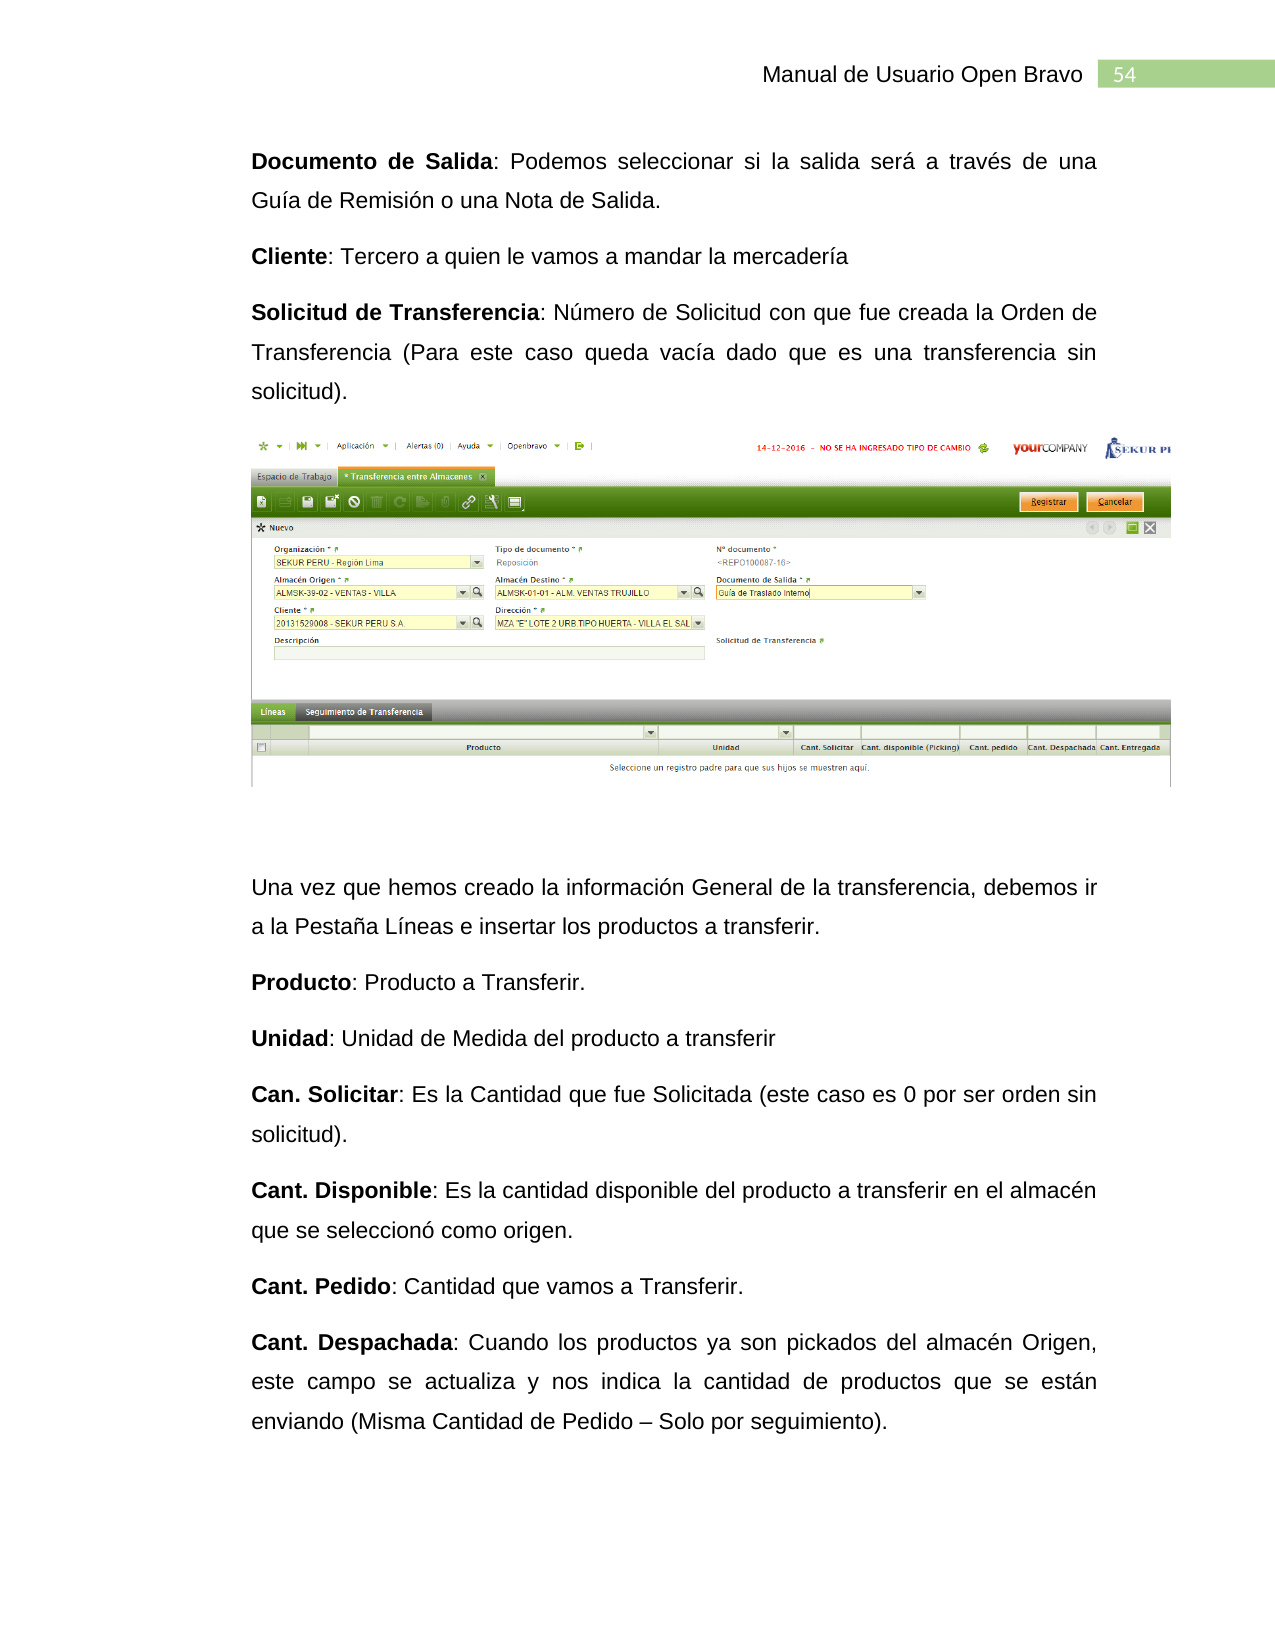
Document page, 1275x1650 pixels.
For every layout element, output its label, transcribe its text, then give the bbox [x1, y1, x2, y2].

text Solicitud de Transferencia: Número de Solicitud con que fue creada la Orden de Transferencia (Para este caso queda vacía dado que es una transferencia sin solicitud). [251, 299, 1098, 405]
text Cliente: Tercero a quien le vamos a mandar la mercadería [251, 243, 1098, 269]
picture [251, 434, 1172, 787]
text Una vez que hemos creado la información General de la transferencia, debemos ir a la Pestaña Líneas e insertar los productos a transferir. [251, 873, 1098, 939]
text Cant. Disponible: Es la cantidad disponible del producto a transferir en el almacén que se seleccionó como origen. [251, 1177, 1098, 1243]
text Documento de Salida: Podemos seleccionar si la salida será a través de una Guía de Remisión o una Nota de Salida. [251, 148, 1098, 213]
text Can. Solicitar: Es la Cantidad que fue Solicitada (este caso es 0 por ser orden sin solicitud). [251, 1081, 1098, 1147]
text Cant. Despachada: Cuando los productos ya son pickados del almacén Origen, este campo se actualiza y nos indica la cantidad de productos que se están enviando (Misma Cantidad de Pedido – Solo por seguimiento). [251, 1329, 1098, 1434]
text Unidad: Unidad de Medida del producto a transferir [251, 1025, 1098, 1052]
text Cant. Pedido: Cantidad que vamos a Transferir. [251, 1273, 1098, 1299]
text Producto: Producto a Transferir. [251, 969, 1098, 996]
